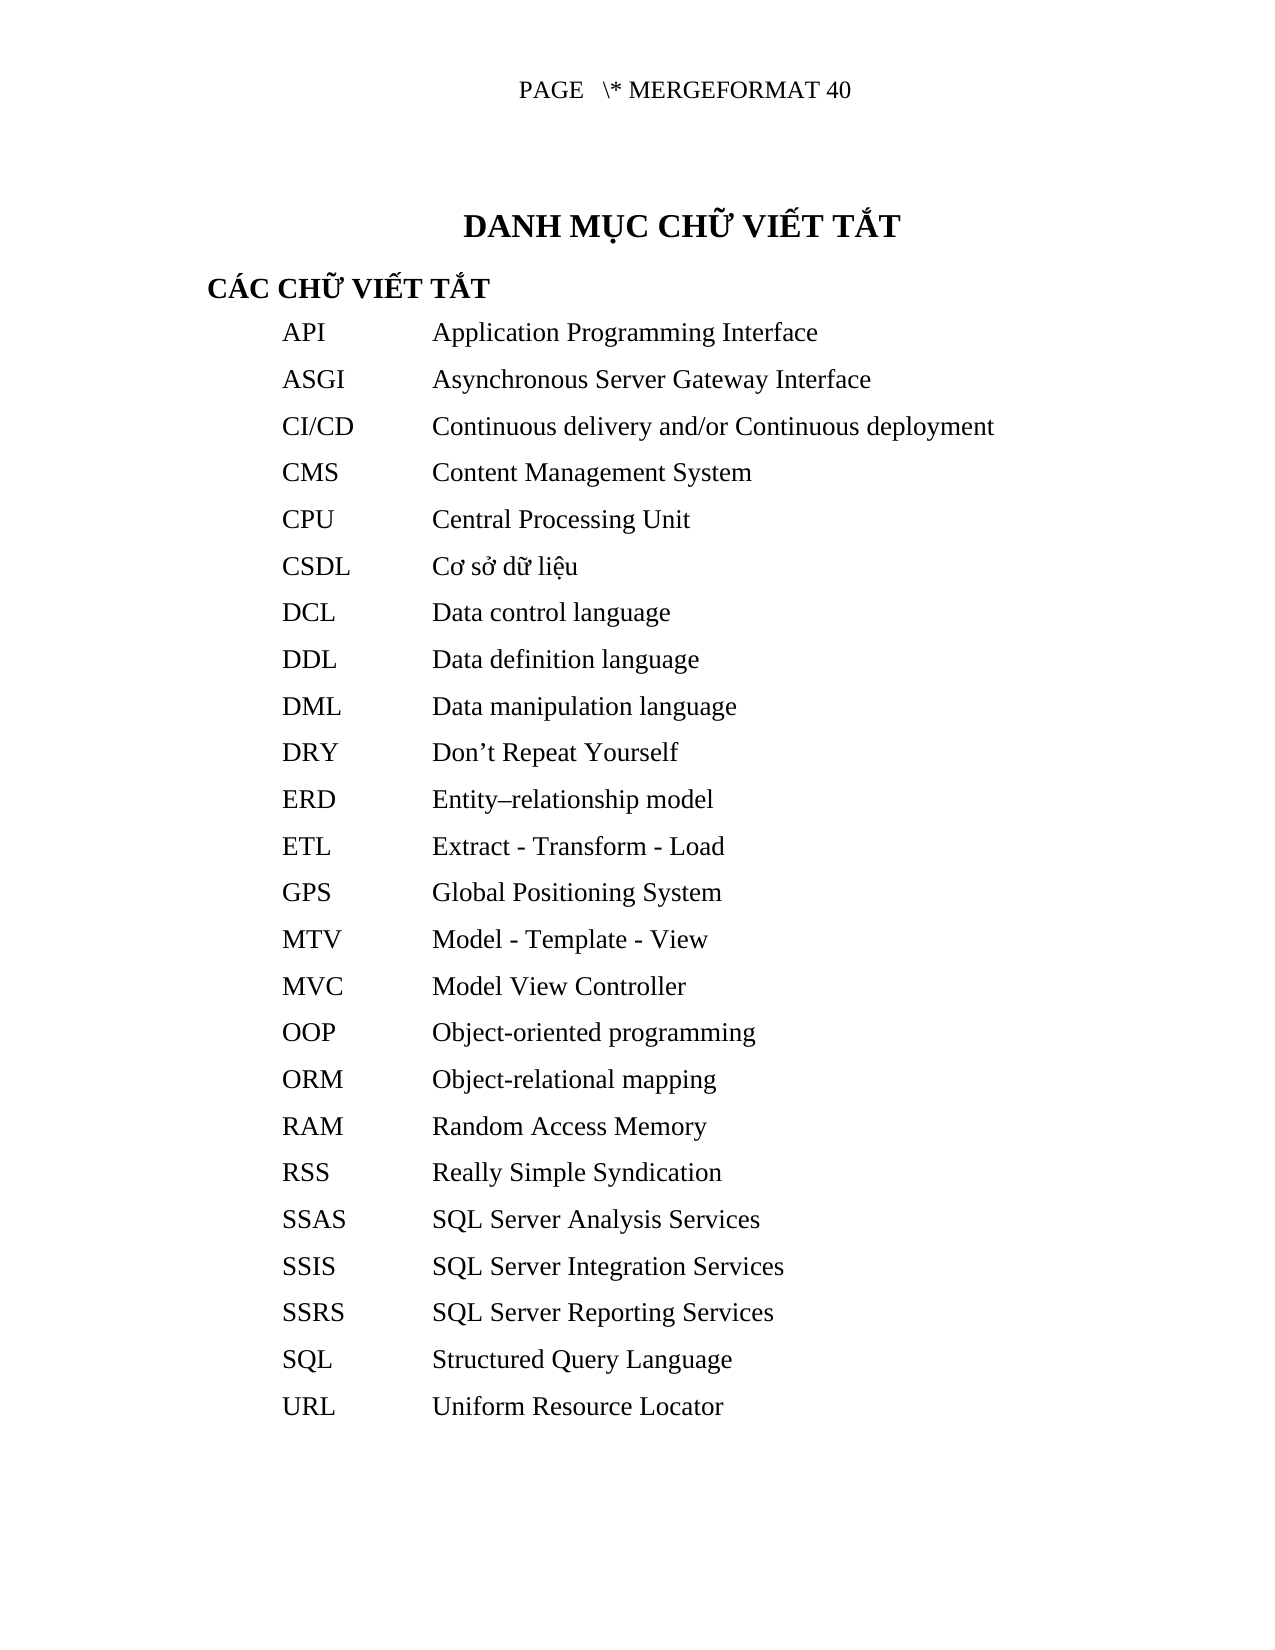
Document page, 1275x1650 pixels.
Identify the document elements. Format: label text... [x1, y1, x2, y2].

text DCL Data control language [207, 596, 1157, 628]
text API Application Programming Interface [207, 316, 1157, 348]
text GPS Global Positioning System [207, 876, 1157, 908]
text SSIS SQL Server Integration Services [207, 1250, 1157, 1281]
text DML Data manipulation language [207, 690, 1157, 721]
text ERD Entity–relationship model [207, 783, 1157, 814]
text SSRS SQL Server Reporting Services [207, 1296, 1157, 1328]
text SSAS SQL Server Analysis Services [207, 1203, 1157, 1234]
text RAM Random Access Memory [207, 1110, 1157, 1141]
text ASGI Asynchronous Server Gateway Interface [207, 363, 1157, 394]
text OOP Object-oriented programming [207, 1016, 1157, 1048]
text CI/CD Continuous delivery and/or Continuous deployment [207, 410, 1157, 441]
text ORM Object-relational mapping [207, 1063, 1157, 1094]
text SQL Structured Query Language [207, 1343, 1157, 1374]
text MVC Model View Controller [207, 970, 1157, 1001]
text DDL Data definition language [207, 643, 1157, 674]
text MTV Model - Template - View [207, 923, 1157, 954]
text CMS Content Management System [207, 456, 1157, 488]
text CÁC CHỮ VIẾT TẮT [207, 272, 1157, 305]
text URL Uniform Resource Locator [207, 1390, 1157, 1421]
text CSDL Cơ sở dữ liệu [207, 550, 1157, 581]
text DRY Don’t Repeat Yourself [207, 736, 1157, 768]
text RSS Really Simple Syndication [207, 1156, 1157, 1188]
text CPU Central Processing Unit [207, 503, 1157, 534]
text ETL Extract - Transform - Load [207, 830, 1157, 861]
text DANH MỤC CHỮ VIẾT TẮT [207, 207, 1157, 245]
